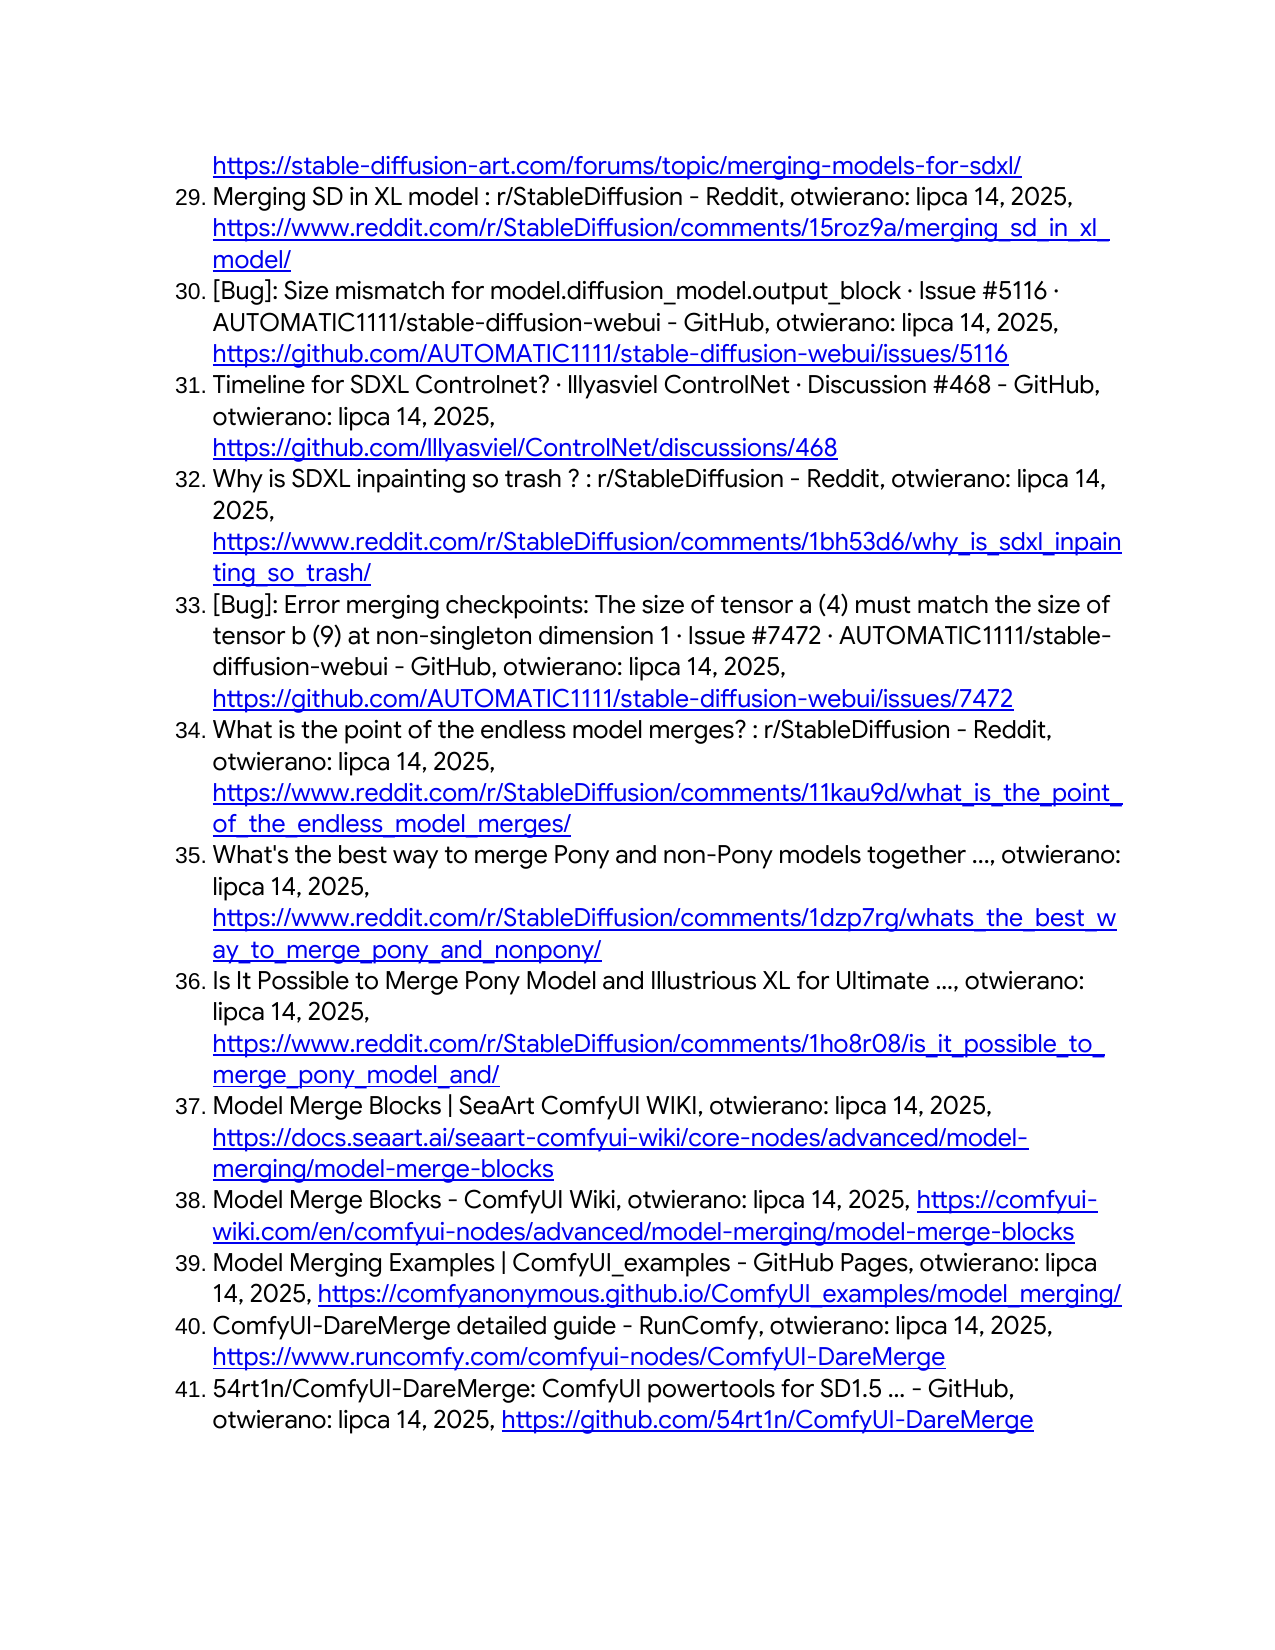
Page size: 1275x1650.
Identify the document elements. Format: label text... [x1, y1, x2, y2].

list Why is SDXL inpainting so trash ? : r/StableDiffusion - Reddit, otwierano: lipca 14, 2025, https://www.reddit.com/r/StableDiffusion/comments/1bh53d6/why_is_sdxl_inpainting_so_trash/ [175, 463, 1125, 589]
list [Bug]: Error merging checkpoints: The size of tensor a (4) must match the size of tensor b (9) at non-singleton dimension 1 · Issue #7472 · AUTOMATIC1111/stable-diffusion-webui - GitHub, otwierano: lipca 14, 2025, https://github.com/AUTOMATIC1111/stable-diffusion-webui/issues/7472 [175, 589, 1125, 714]
list ComfyUI-DareMerge detailed guide - RunComfy, otwierano: lipca 14, 2025, https://www.runcomfy.com/comfyui-nodes/ComfyUI-DareMerge [175, 1310, 1125, 1373]
list [Bug]: Size mismatch for model.diffusion_model.output_block · Issue #5116 · AUTOMATIC1111/stable-diffusion-webui - GitHub, otwierano: lipca 14, 2025, https://github.com/AUTOMATIC1111/stable-diffusion-webui/issues/5116 [175, 275, 1125, 369]
list Model Merge Blocks | SeaArt ComfyUI WIKI, otwierano: lipca 14, 2025, https://docs.seaart.ai/seaart-comfyui-wiki/core-nodes/advanced/model-merging/model-merge-blocks [175, 1091, 1125, 1185]
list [175, 150, 1125, 181]
list Merging SD in XL model : r/StableDiffusion - Reddit, otwierano: lipca 14, 2025, https://www.reddit.com/r/StableDiffusion/comments/15roz9a/merging_sd_in_xl_model/ [175, 181, 1125, 275]
list Model Merging Examples | ComfyUI_examples - GitHub Pages, otwierano: lipca 14, 2025, https://comfyanonymous.github.io/ComfyUI_examples/model_merging/ [175, 1247, 1125, 1310]
list What is the point of the endless model merges? : r/StableDiffusion - Reddit, otwierano: lipca 14, 2025, https://www.reddit.com/r/StableDiffusion/comments/11kau9d/what_is_the_point_of_the_endless_model_merges/ [175, 714, 1125, 840]
list 54rt1n/ComfyUI-DareMerge: ComfyUI powertools for SD1.5 ... - GitHub, otwierano: lipca 14, 2025, https://github.com/54rt1n/ComfyUI-DareMerge [175, 1373, 1125, 1436]
list Model Merge Blocks - ComfyUI Wiki, otwierano: lipca 14, 2025, https://comfyui-wiki.com/en/comfyui-nodes/advanced/model-merging/model-merge-blocks [175, 1185, 1125, 1247]
list Is It Possible to Merge Pony Model and Illustrious XL for Ultimate ..., otwierano: lipca 14, 2025, https://www.reddit.com/r/StableDiffusion/comments/1ho8r08/is_it_possible_to_merge_pony_model_and/ [175, 965, 1125, 1091]
list Timeline for SDXL Controlnet? · lllyasviel ControlNet · Discussion #468 - GitHub, otwierano: lipca 14, 2025, https://github.com/lllyasviel/ControlNet/discussions/468 [175, 369, 1125, 463]
list What's the best way to merge Pony and non-Pony models together ..., otwierano: lipca 14, 2025, https://www.reddit.com/r/StableDiffusion/comments/1dzp7rg/whats_the_best_way_to_merge_pony_and_nonpony/ [175, 840, 1125, 965]
